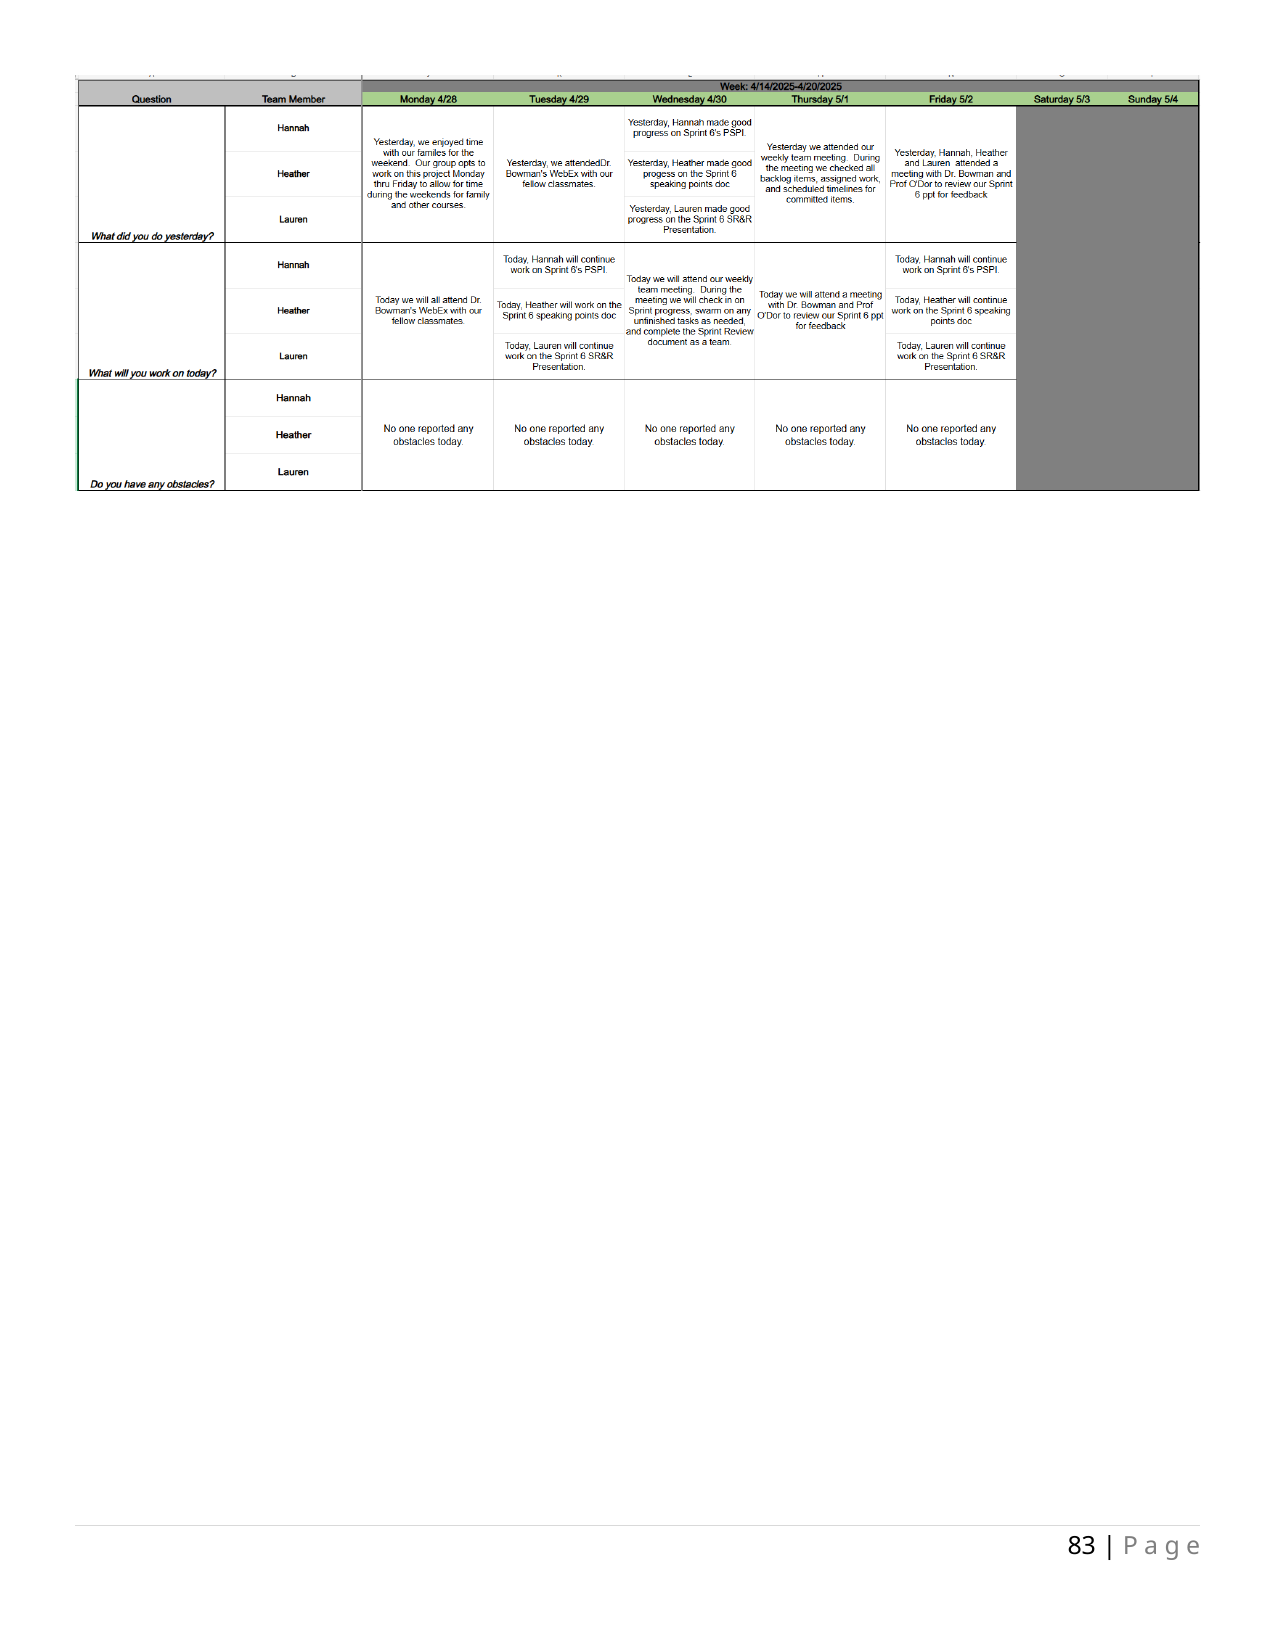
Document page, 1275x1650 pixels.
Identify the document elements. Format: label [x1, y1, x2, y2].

picture [75, 75, 1200, 491]
